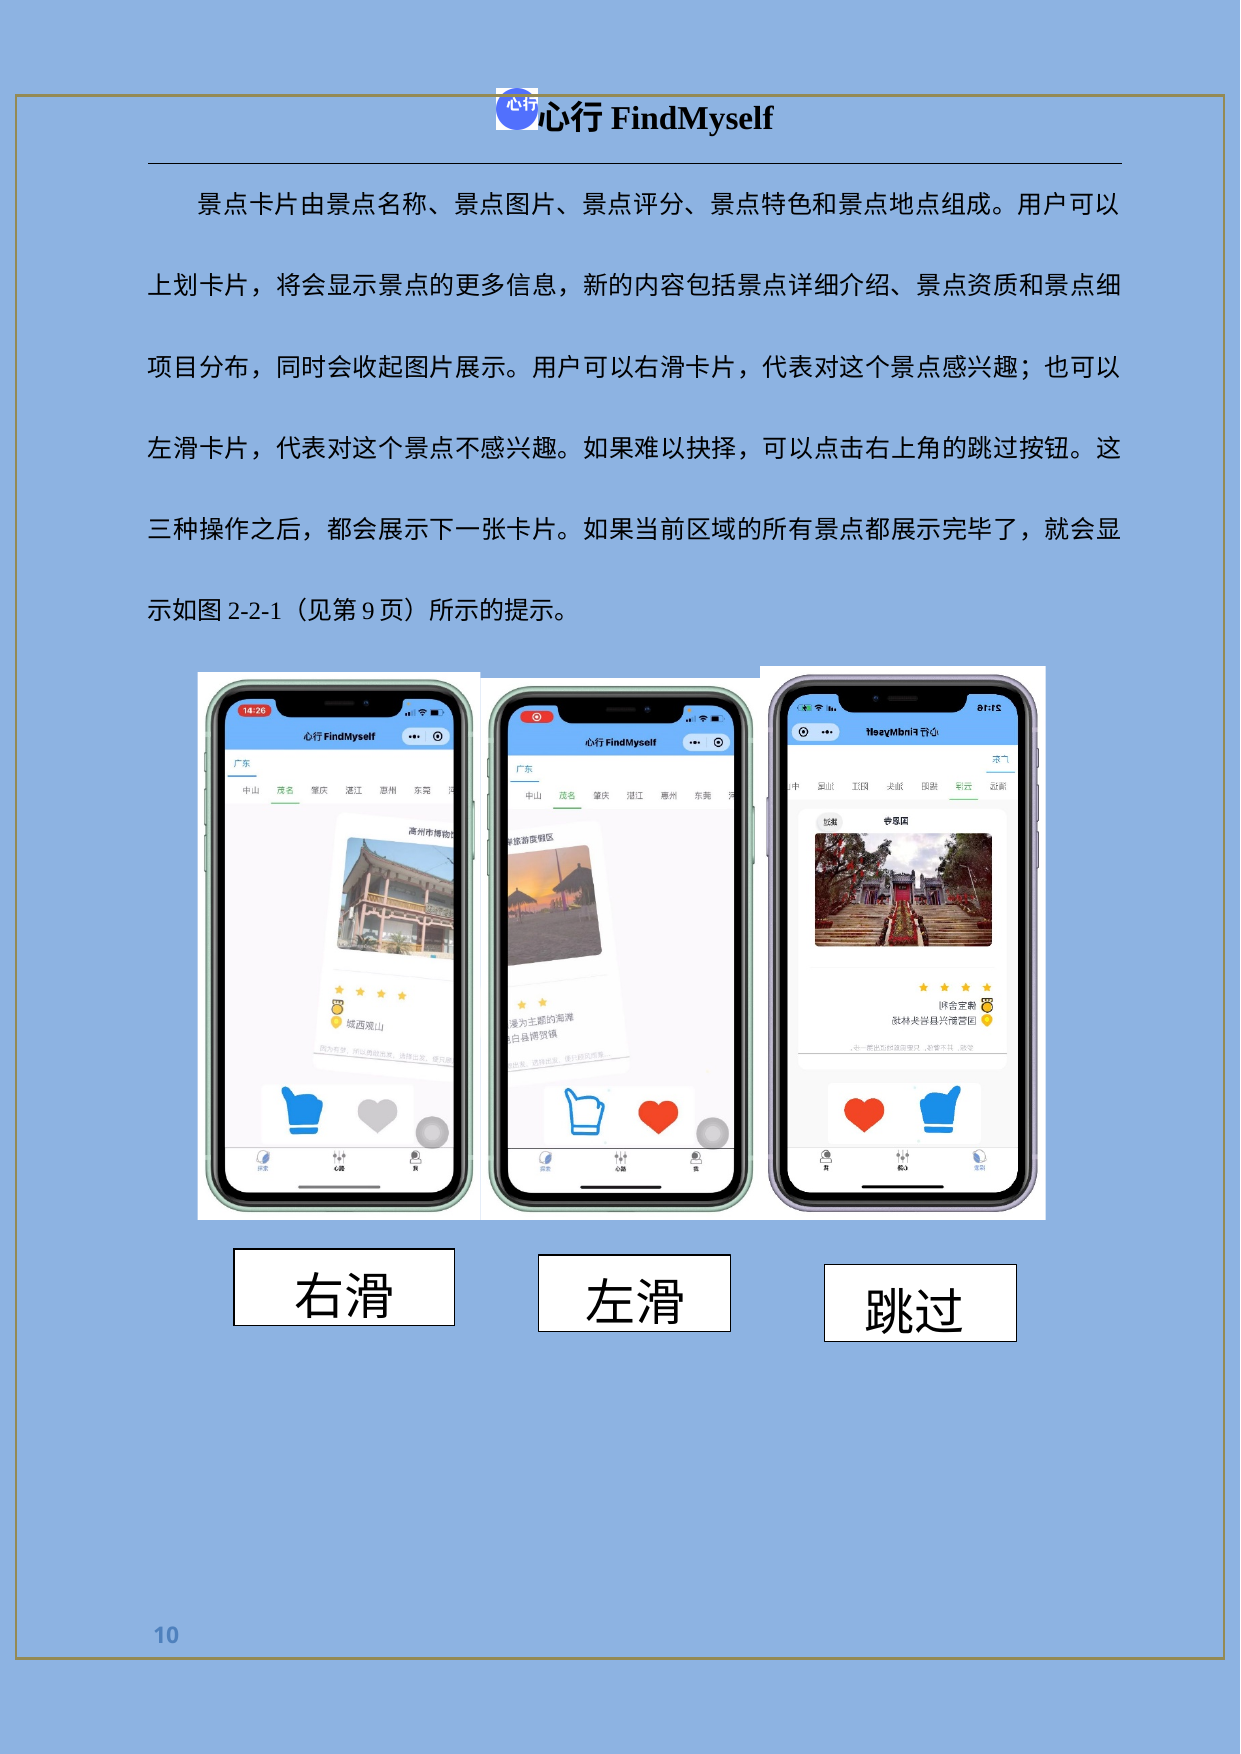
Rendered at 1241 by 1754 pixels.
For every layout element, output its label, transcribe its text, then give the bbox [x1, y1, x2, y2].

picture [197, 666, 1046, 1220]
picture [496, 88, 538, 94]
picture [496, 97, 538, 130]
text 景点卡片由景点名称、景点图片、景点评分、景点特色和景点地点组成。用户可以上划卡片，将会显示景点的更多信息，新的内容包括景点详细介绍、景点资质和景点细项目分布，同时会收起图片展示。用户可以右滑卡片，代表对这个景点感兴趣；也可以左滑卡片，代表对这个景点不感兴趣。如果难以抉择，可以点击右上角的跳过按钮。这三种操作之后，都会展示下一张卡片。如果当前区域的所有景点都展示完毕了，就会显示如图2-2-1（见第9页）所示的提示。 [148, 170, 1122, 641]
